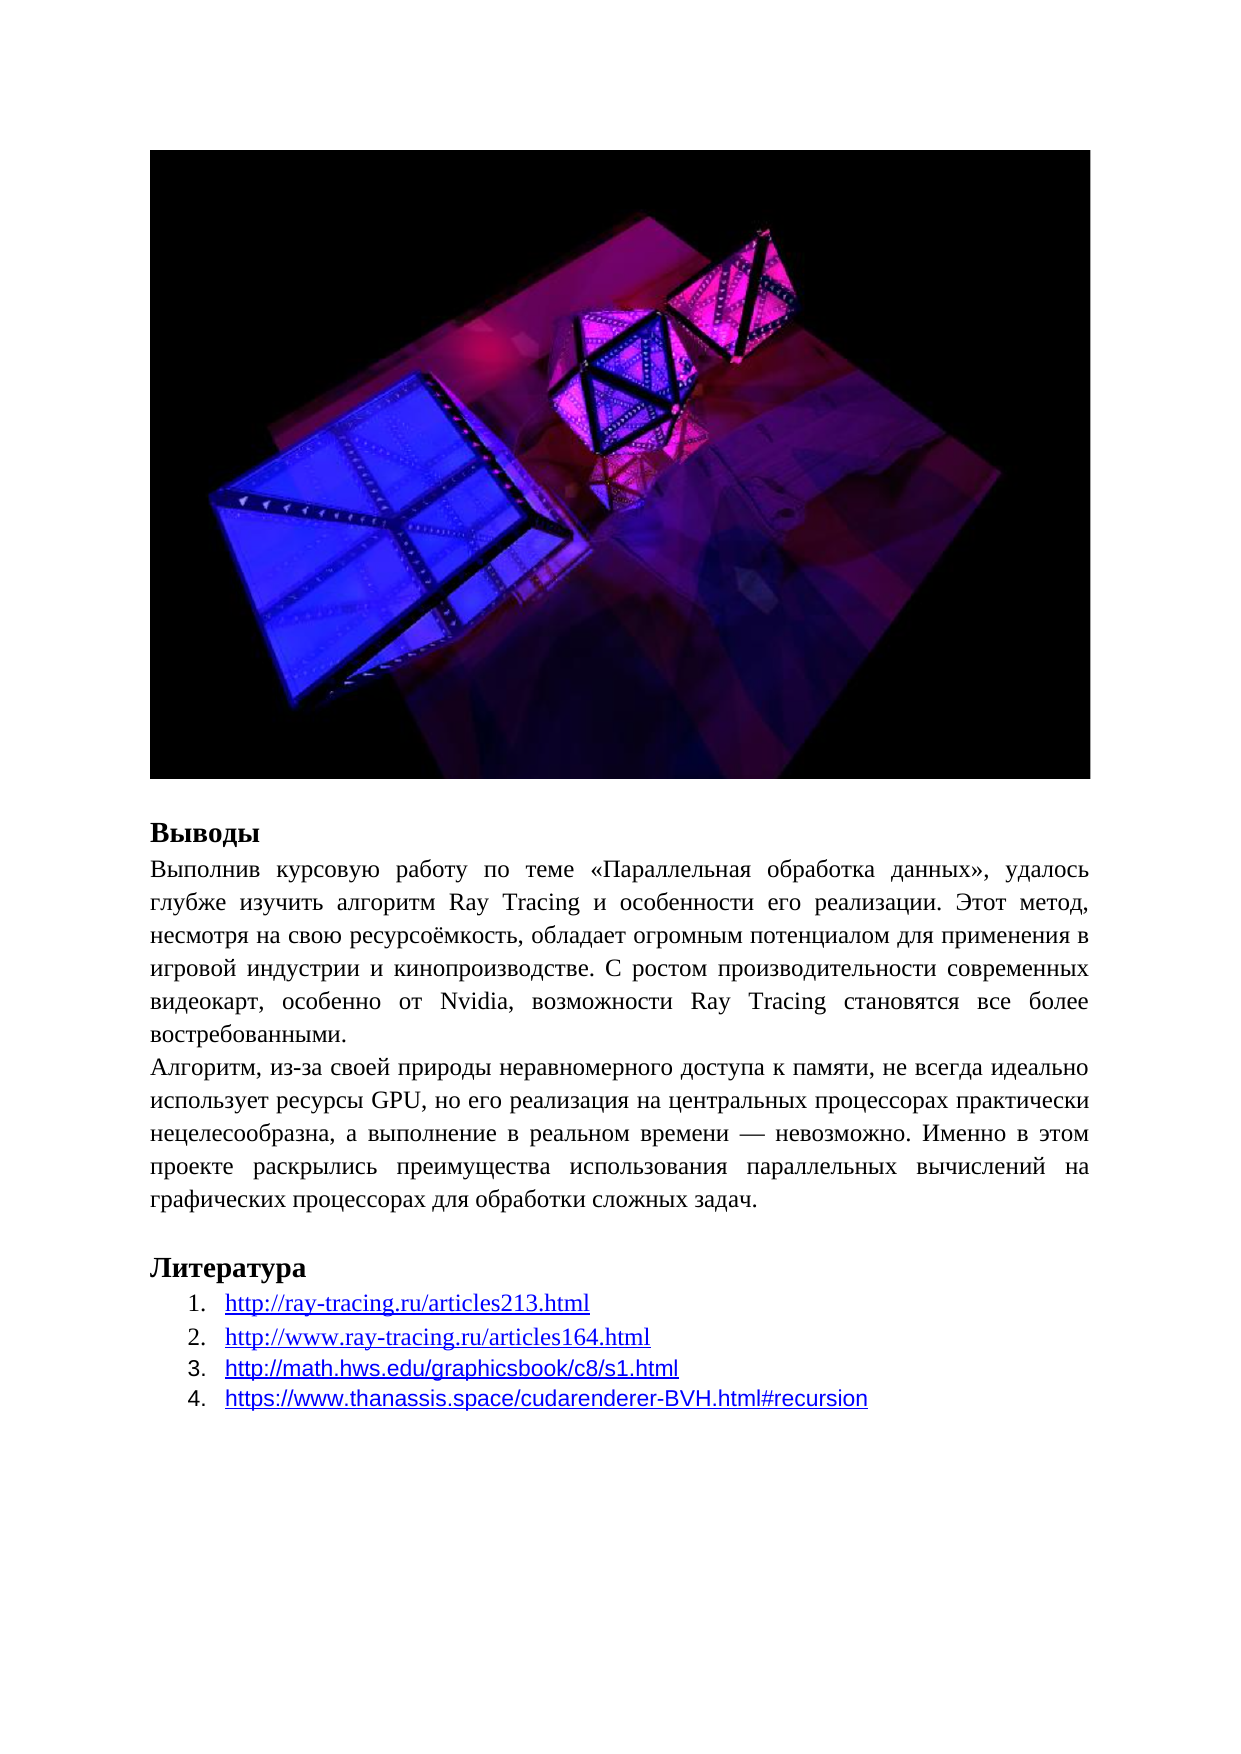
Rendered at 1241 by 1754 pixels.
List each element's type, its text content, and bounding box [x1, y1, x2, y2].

picture [150, 150, 1091, 779]
text Литература [150, 1250, 1090, 1283]
text Алгоритм, из-за своей природы неравномерного доступа к памяти, не всегда идеально использует ресурсы GPU, но его реализация на центральных процессорах практически нецелесообразна, а выполнение в реальном времени — невозможно. Именно в этом проекте раскрылись преимущества использования параллельных вычислений на графических процессорах для обработки сложных задач. [150, 1052, 1090, 1213]
list http://ray-tracing.ru/articles213.html [187, 1288, 1090, 1317]
text Выводы [150, 815, 1090, 849]
list https://www.thanassis.space/cudarenderer-BVH.html#recursion [187, 1385, 1090, 1411]
list http://www.ray-tracing.ru/articles164.html [187, 1322, 1090, 1350]
text Выполнив курсовую работу по теме «Параллельная обработка данных», удалось глубже изучить алгоритм Ray Tracing и особенности его реализации. Этот метод, несмотря на свою ресурсоёмкость, обладает огромным потенциалом для применения в игровой индустрии и кинопроизводстве. С ростом производительности современных видеокарт, особенно от Nvidia, возможности Ray Tracing становятся все более востребованными. [150, 854, 1090, 1048]
list http://math.hws.edu/graphicsbook/c8/s1.html [187, 1354, 1090, 1381]
